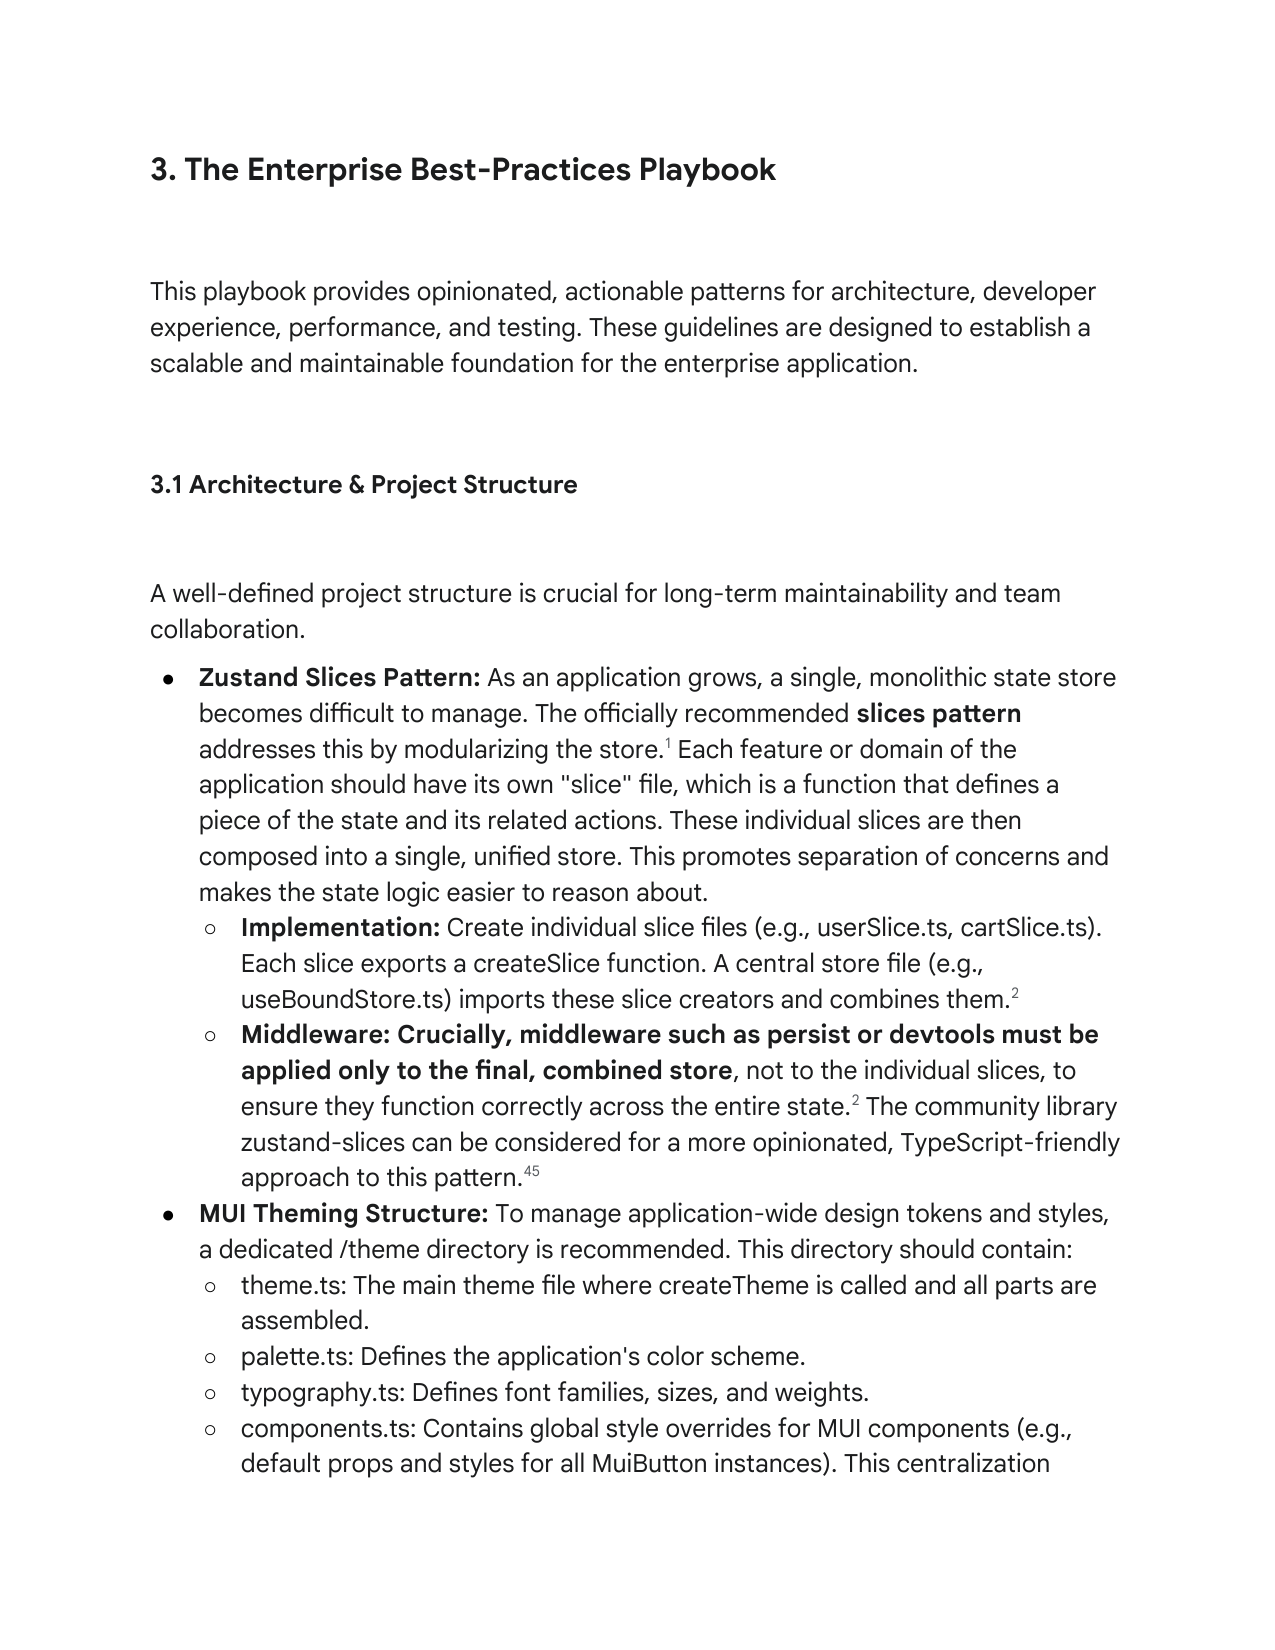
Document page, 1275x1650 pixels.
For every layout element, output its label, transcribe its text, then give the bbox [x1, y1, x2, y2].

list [203, 1413, 1125, 1480]
text This playbook provides opinionated, actionable patterns for architecture, developer experience, performance, and testing. These guidelines are designed to establish a scalable and maintainable foundation for the enterprise application. [150, 277, 1125, 379]
list MUI Theming Structure: To manage application-wide design tokens and styles, a dedicated /theme directory is recommended. This directory should contain: [161, 1198, 1125, 1266]
subtitle 3. The Enterprise Best-Practices Playbook [150, 150, 1125, 189]
list Implementation: Create individual slice files (e.g., userSlice.ts, cartSlice.ts). Each slice exports a createSlice function. A central store file (e.g., useBoundStore.ts) imports these slice creators and combines them.2 [203, 913, 1125, 1015]
list Middleware: Crucially, middleware such as persist or devtools must be applied only to the final, combined store, not to the individual slices, to ensure they function correctly across the entire state.2 The community library zustand-slices can be considered for a more opinionated, TypeScript-friendly approach to this pattern.45 [203, 1020, 1125, 1194]
list theme.ts: The main theme file where createTheme is called and all parts are assembled. [203, 1270, 1125, 1337]
subtitle 3.1 Architecture & Project Structure [150, 469, 1125, 501]
list Zustand Slices Pattern: As an application grows, a single, monolithic state store becomes difficult to manage. The officially recommended slices pattern addresses this by modularizing the store.1 Each feature or domain of the application should have its own "slice" file, which is a function that defines a piece of the state and its related actions. These individual slices are then composed into a single, unified store. This promotes separation of concerns and makes the state logic easier to reason about. [161, 662, 1125, 908]
text A well-defined project structure is crucial for long-term maintainability and team collaboration. [150, 578, 1125, 646]
list palette.ts: Defines the application's color scheme. [203, 1341, 1125, 1373]
list typography.ts: Defines font families, sizes, and weights. [203, 1377, 1125, 1408]
